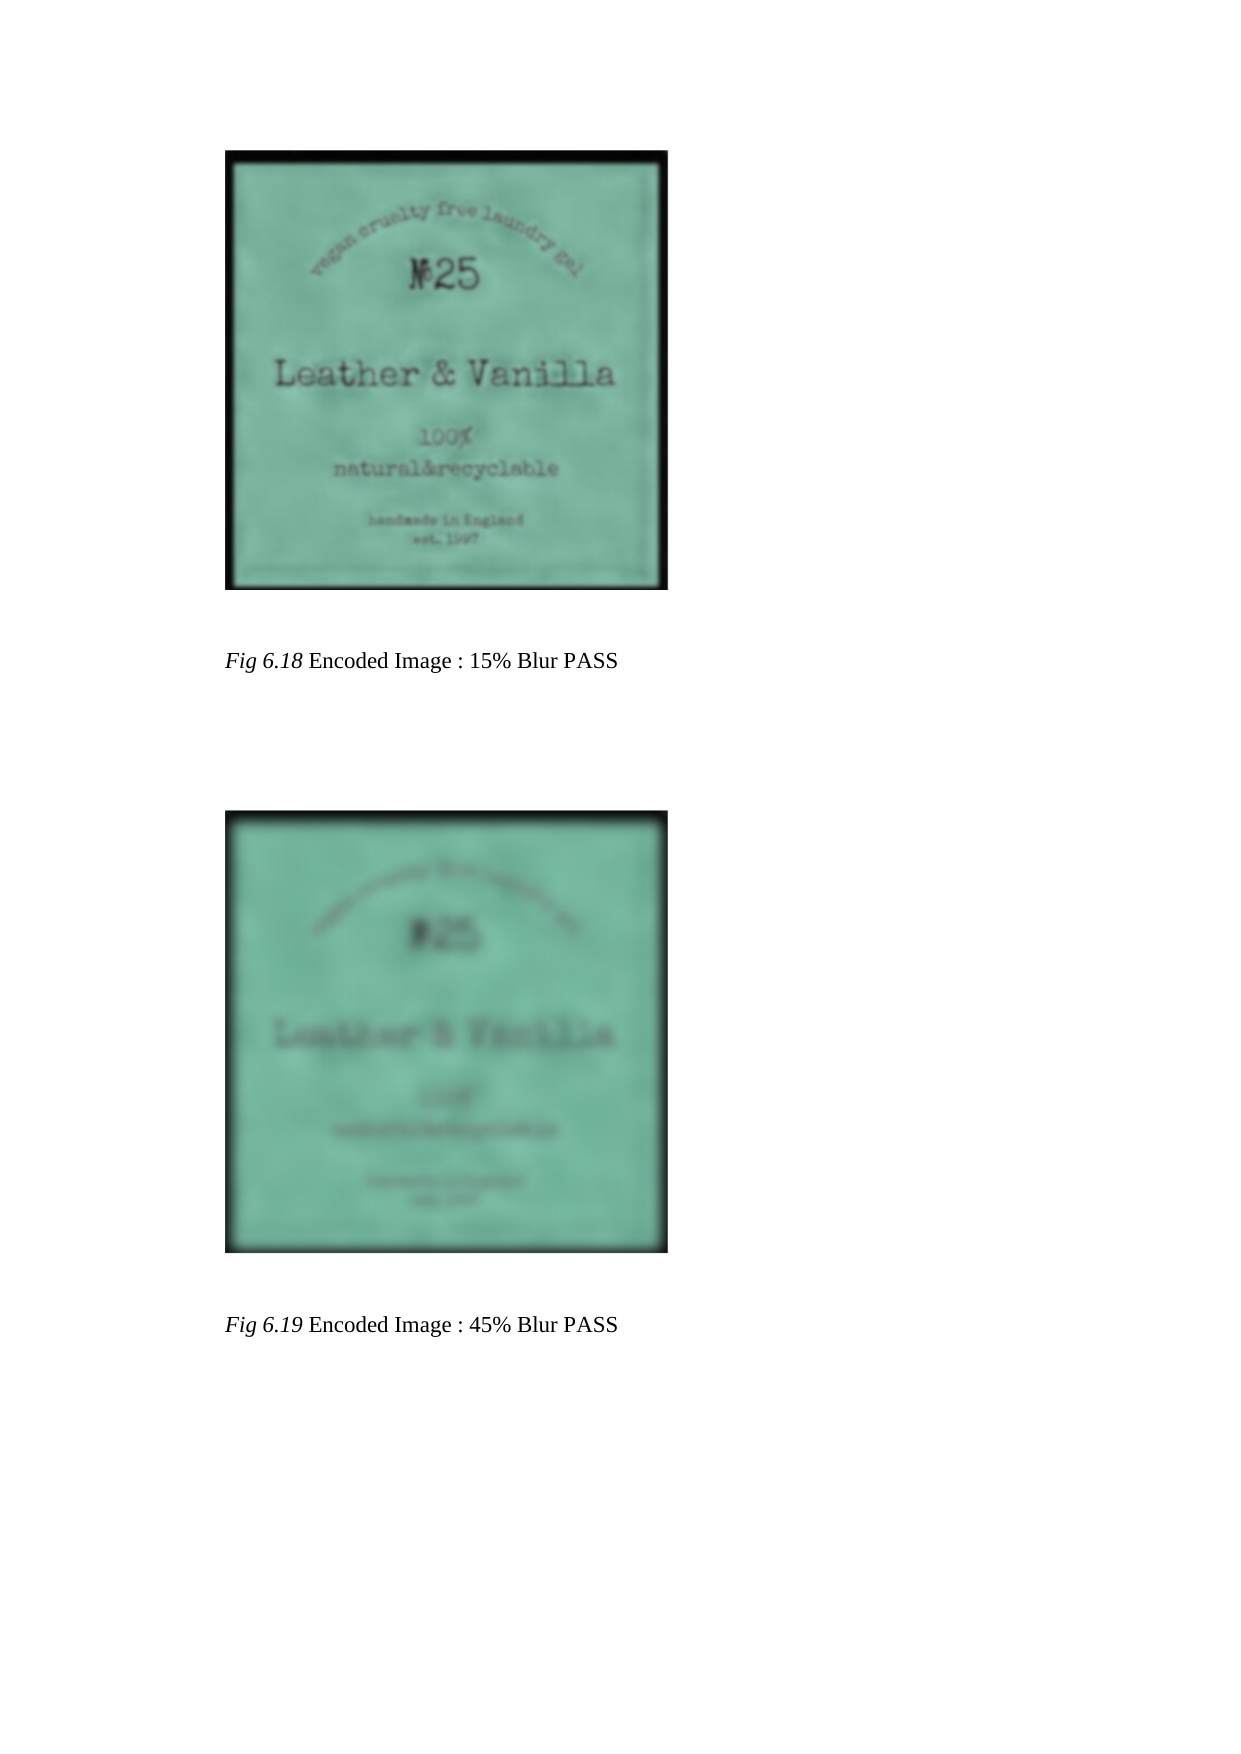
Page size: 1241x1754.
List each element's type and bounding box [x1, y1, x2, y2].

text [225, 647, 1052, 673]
picture [225, 150, 670, 590]
picture [225, 810, 669, 1254]
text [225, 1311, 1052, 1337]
